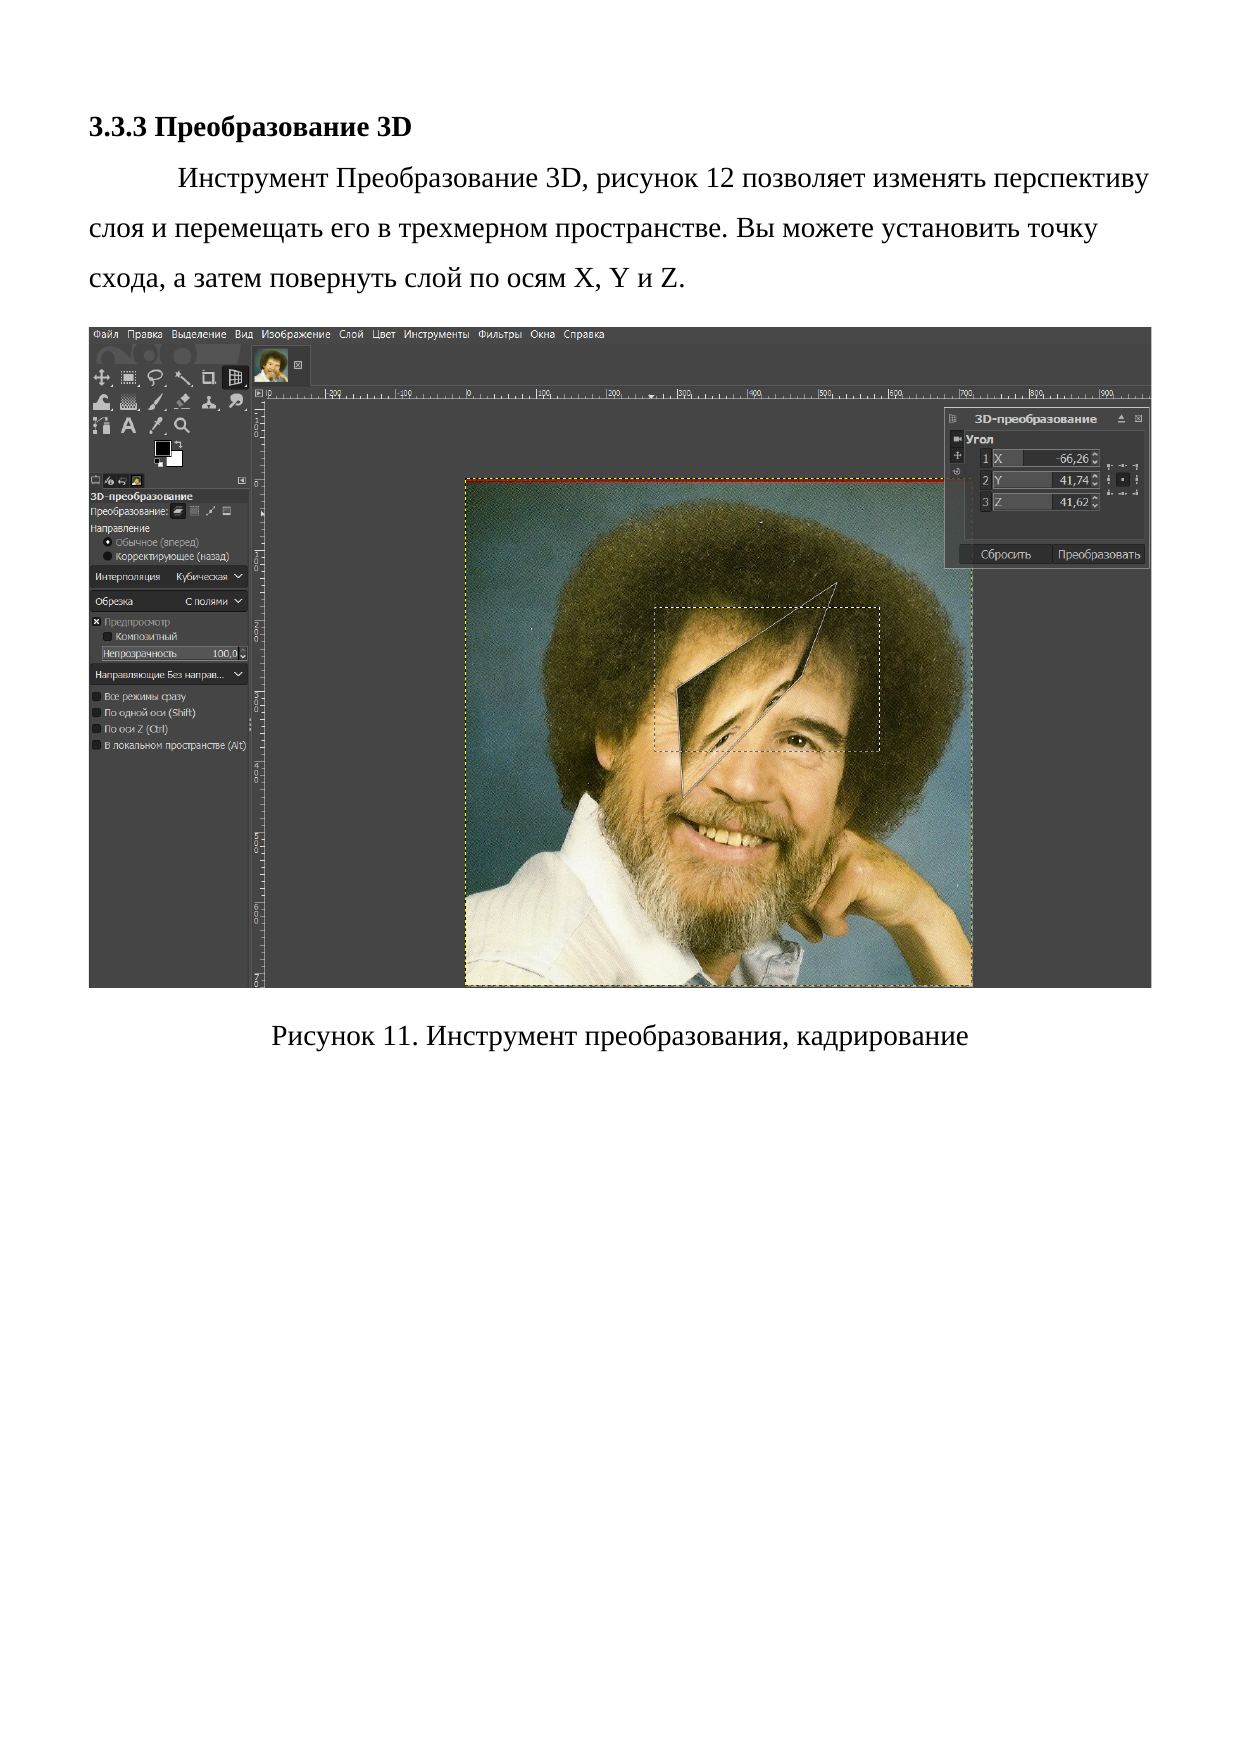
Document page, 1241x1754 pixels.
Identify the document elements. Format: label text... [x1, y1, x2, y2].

subtitle 3.3.3 Преобразование 3D [89, 109, 1152, 143]
picture [88, 327, 1152, 988]
text Инструмент Преобразование 3D, рисунок 12 позволяет изменять перспективу слоя и перемещать его в трехмерном пространстве. Вы можете установить точку схода, а затем повернуть слой по осям X, Y и Z. [89, 160, 1152, 294]
text Рисунок 11. Инструмент преобразования, кадрирование [89, 1018, 1152, 1052]
